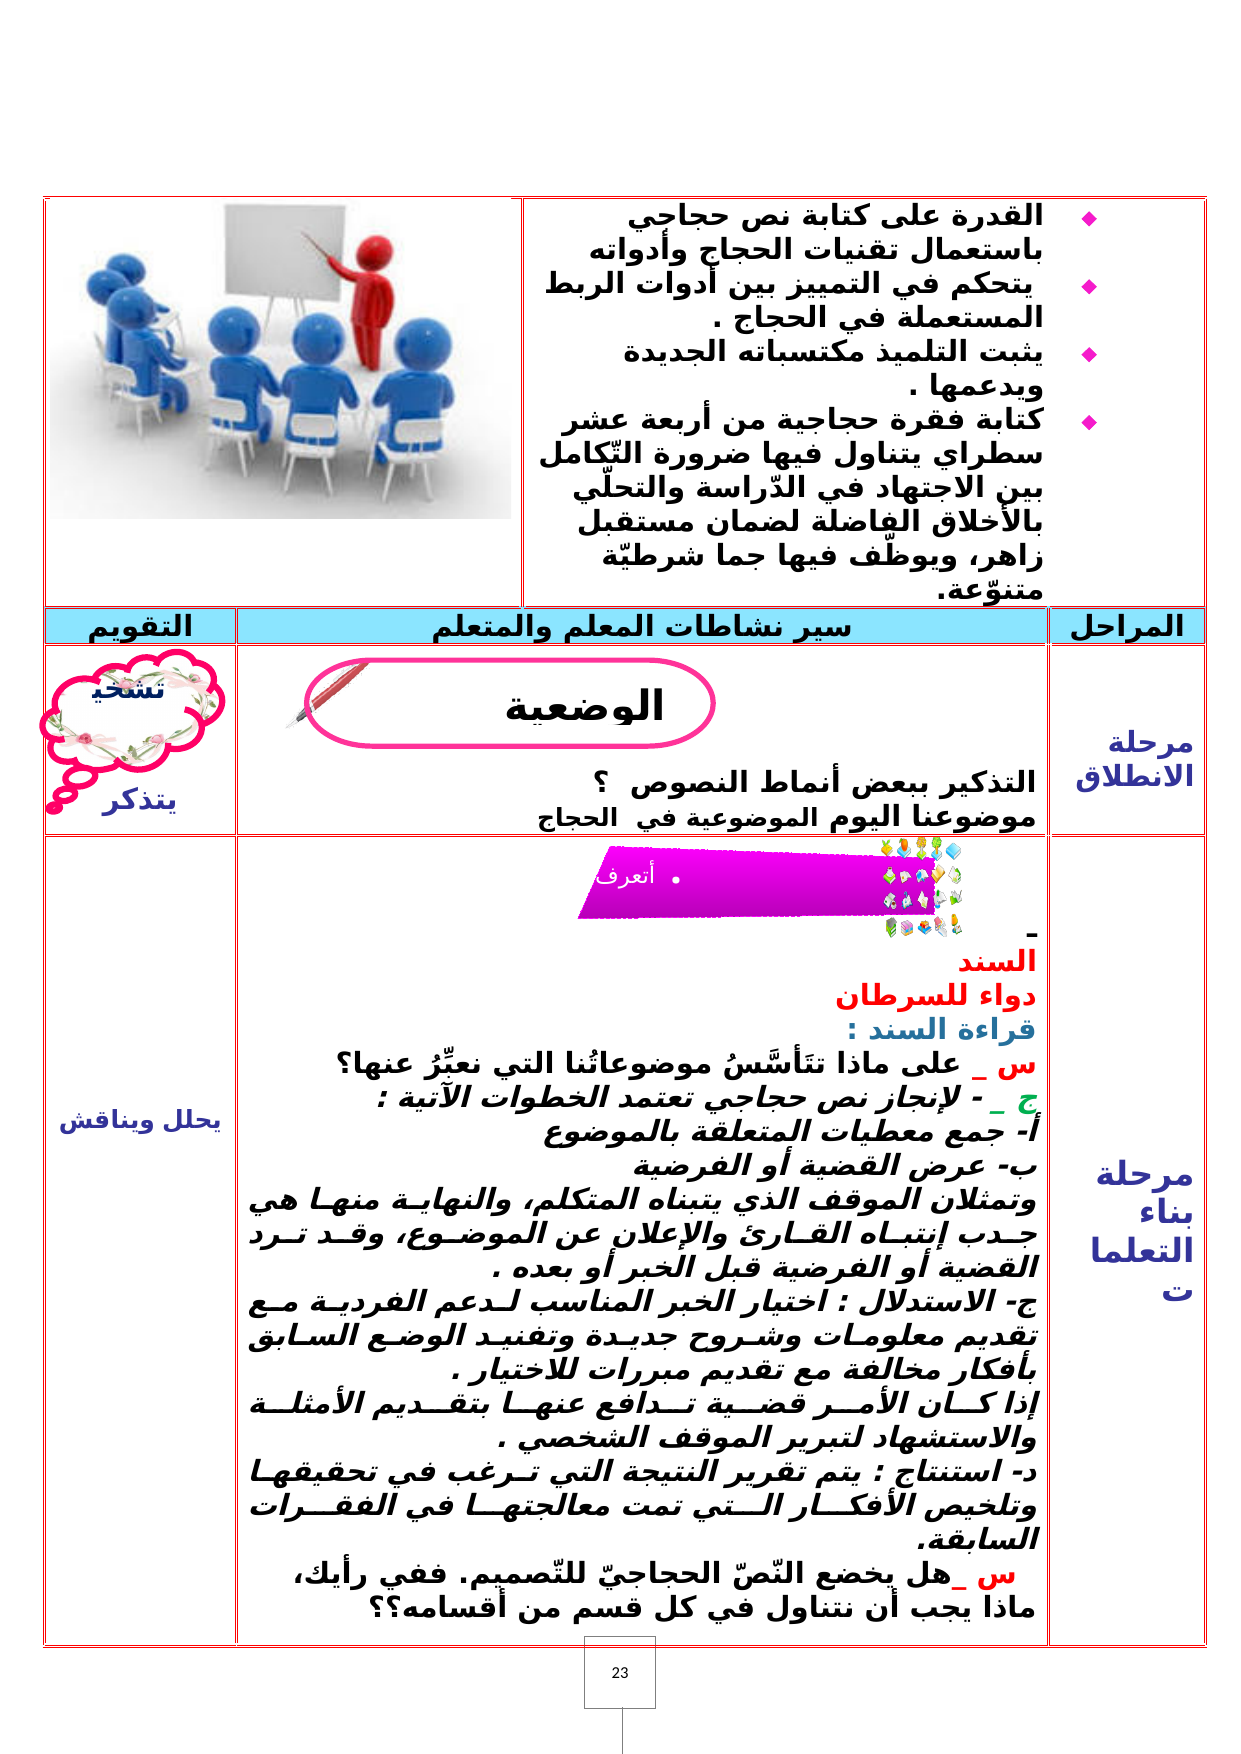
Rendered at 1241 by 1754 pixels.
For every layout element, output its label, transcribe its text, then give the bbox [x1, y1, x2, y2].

picture [69, 771, 92, 783]
table_header القدرة على كتابة نص حجاجي باستعمال تقنيات الحجاج وأدواته يتحكم في التمييز بين أدوات الربط المستعملة في الحجاج . يثبت التلميذ مكتسباته الجديدة ويدعمها . كتابة فقرة حجاجية من أربعة عشر سطراي يتناول فيها ضرورة التّكامل بين الاجتهاد في الدّراسة والتحلّي بالأخلاق الفاضلة لضمان مستقبل زاهر، ويوظّف فيها جما شرطيّة متنوّعة. [524, 197, 1206, 606]
picture [280, 650, 373, 737]
table_cell المراحل [1048, 606, 1206, 643]
table_cell مرحلة الانطلاق [1048, 643, 1206, 833]
table_cell التقويم [46, 609, 235, 643]
table_cell يحلل ويناقش يحدد [44, 837, 236, 1645]
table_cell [236, 834, 1047, 1645]
table_cell التذكير ببعض أنماط النصوص ؟ موضوعنا اليوم الموضوعية في الحجاج [236, 643, 1048, 833]
table_header [44, 199, 521, 606]
table_cell مرحلة بناء التعلمات [1050, 834, 1206, 1645]
picture [46, 656, 219, 766]
table_cell يتذكر [46, 646, 235, 833]
picture [50, 198, 512, 519]
picture [310, 663, 373, 737]
table_cell سير نشاطات المعلم والمتعلم [236, 606, 1048, 643]
